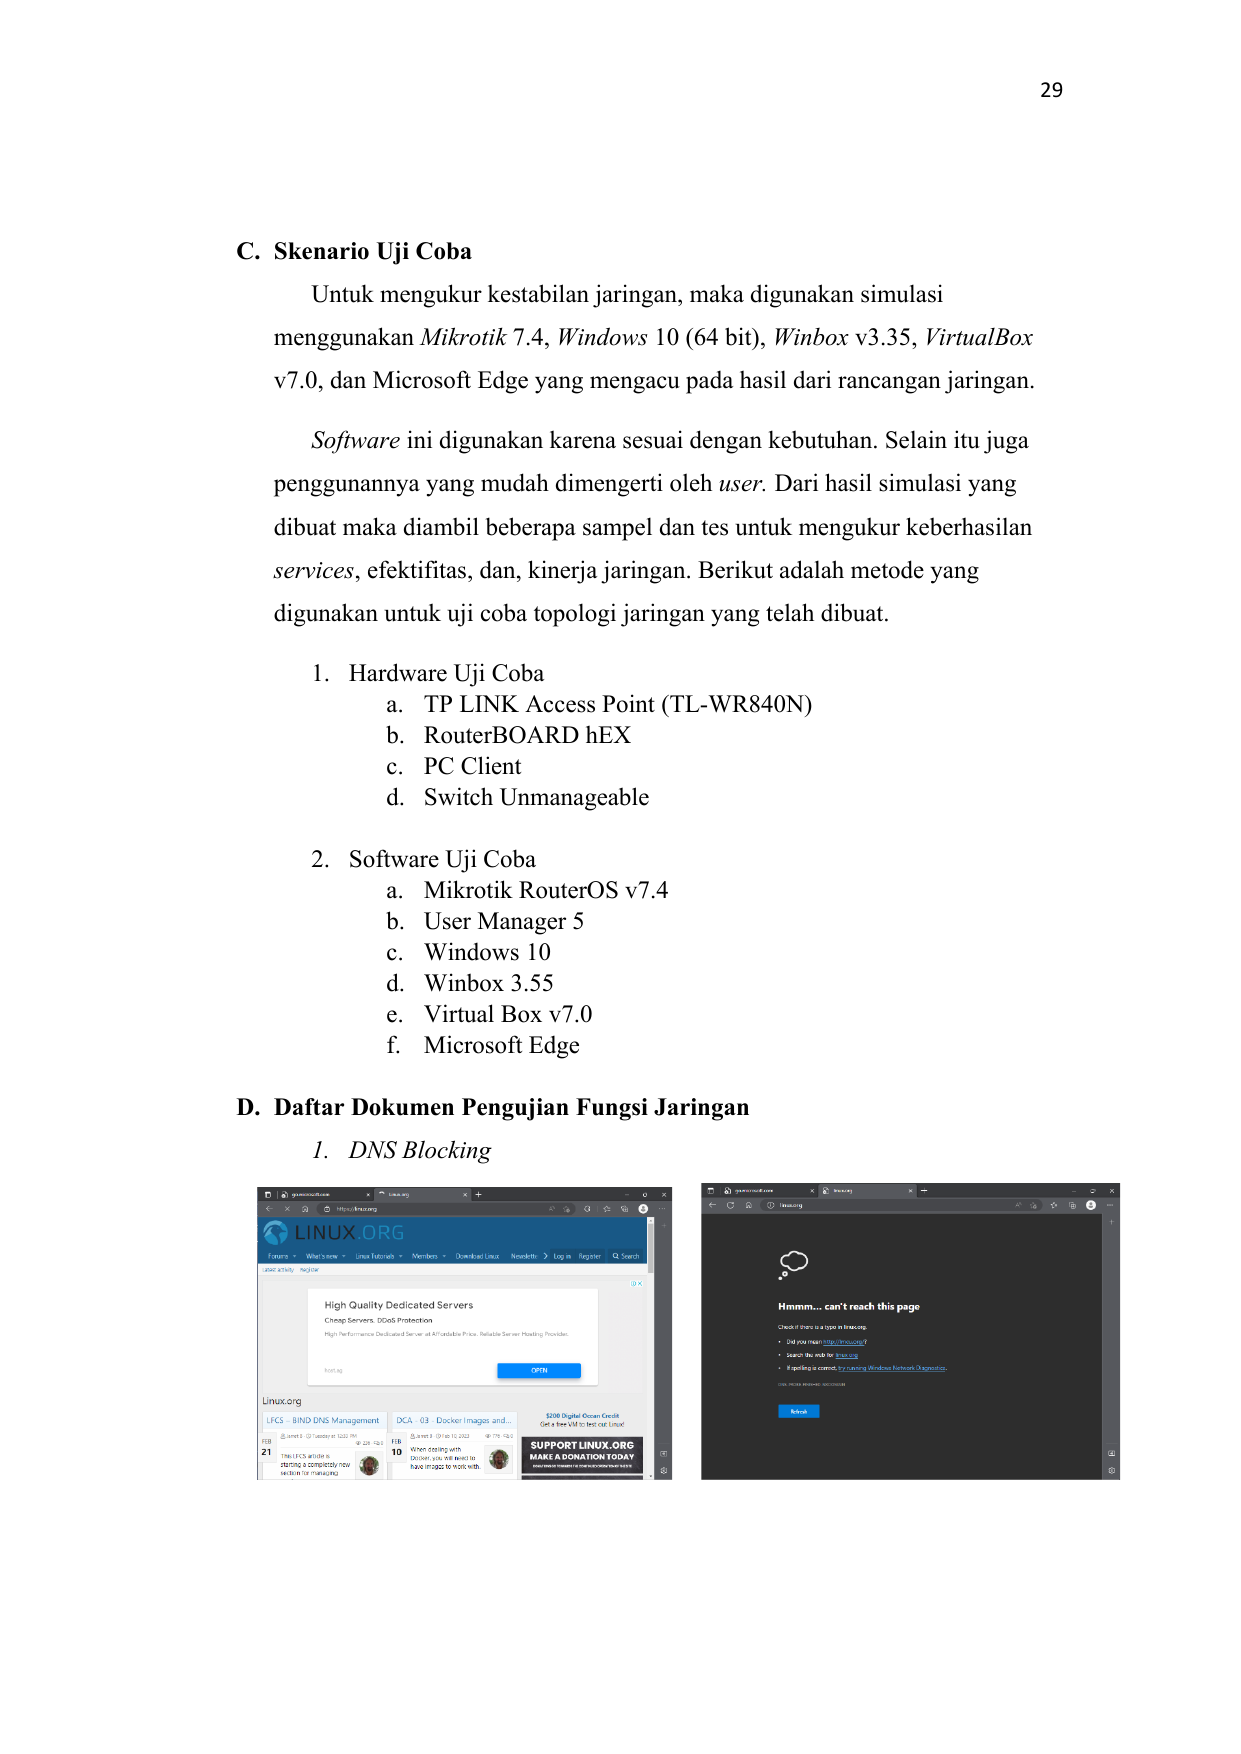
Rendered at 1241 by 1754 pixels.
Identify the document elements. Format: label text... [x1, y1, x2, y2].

list RouterBOARD hEX [386, 720, 1063, 748]
subtitle Skenario Uji Coba [236, 236, 1063, 265]
list DNS Blocking [311, 1135, 1063, 1164]
subtitle Daftar Dokumen Pengujian Fungsi Jaringan [236, 1092, 1063, 1121]
list TP LINK Access Point (TL-WR840N) [386, 689, 1063, 717]
list PC Client [386, 751, 1063, 779]
text Untuk mengukur kestabilan jaringan, maka digunakan simulasi menggunakan Mikrotik 7.4, Windows 10 (64 bit), Winbox v3.35, VirtualBox v7.0, dan Microsoft Edge yang mengacu pada hasil dari rancangan jaringan. [274, 279, 1063, 394]
list Microsoft Edge [386, 1030, 1063, 1059]
text Software ini digunakan karena sesuai dengan kebutuhan. Selain itu juga penggunannya yang mudah dimengerti oleh user. Dari hasil simulasi yang dibuat maka diambil beberapa sampel dan tes untuk mengukur keberhasilan services, efektifitas, dan, kinerja jaringan. Berikut adalah metode yang digunakan untuk uji coba topologi jaringan yang telah dibuat. [274, 425, 1063, 627]
list User Manager 5 [386, 906, 1063, 935]
picture [701, 1183, 1121, 1480]
list Switch Unmanageable [386, 782, 1063, 811]
list Virtual Box v7.0 [386, 999, 1063, 1028]
list Mikrotik RouterOS v7.4 [386, 875, 1063, 904]
list Windows 10 [386, 937, 1063, 966]
list Software Uji Coba [311, 844, 1063, 873]
picture [257, 1187, 673, 1480]
list Hardware Uji Coba [311, 658, 1063, 686]
list Winbox 3.55 [386, 968, 1063, 997]
